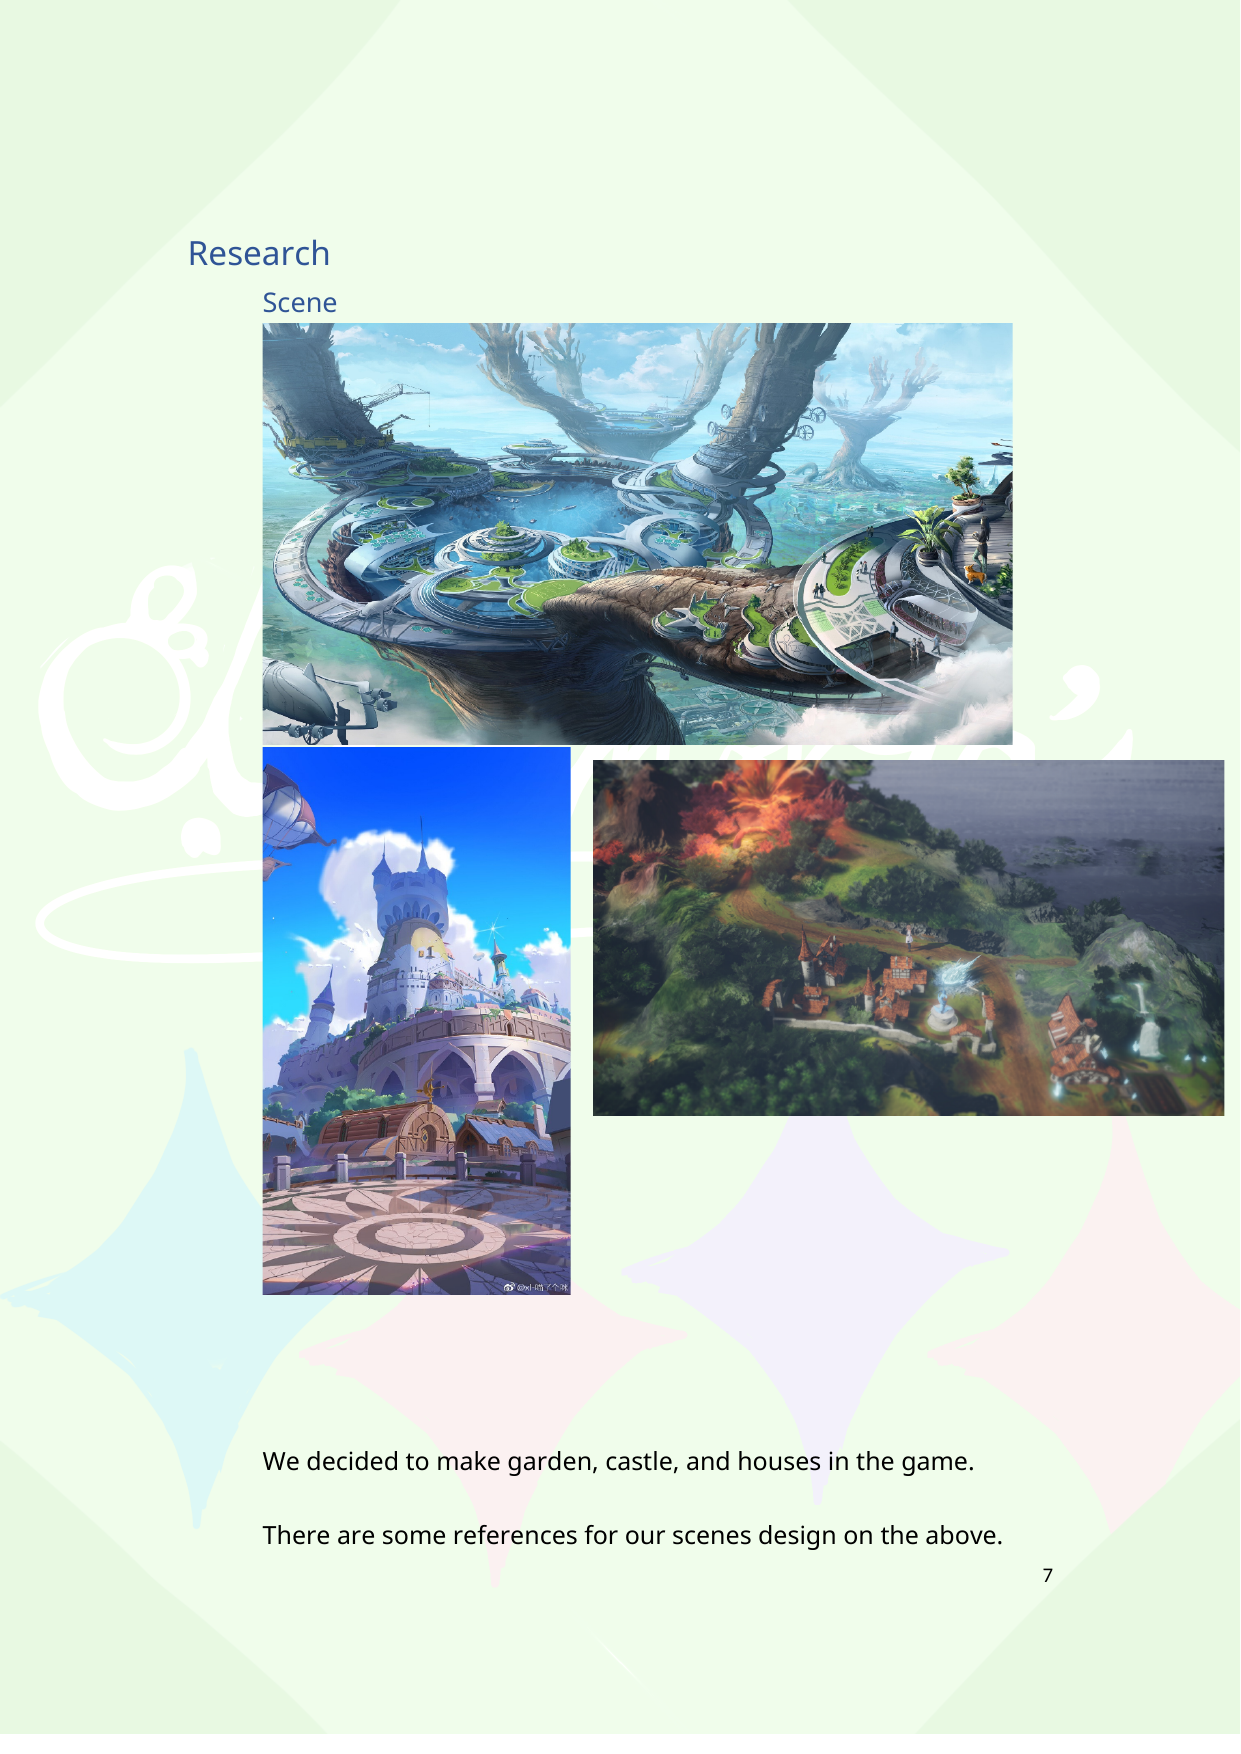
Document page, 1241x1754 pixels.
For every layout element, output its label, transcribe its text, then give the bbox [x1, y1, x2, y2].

picture [593, 760, 1225, 1116]
list There are some references for our scenes design on the above. [262, 1517, 1053, 1552]
list We decided to make garden, castle, and houses in the game. [262, 1444, 1053, 1478]
subtitle Scene [262, 283, 1053, 320]
subtitle Research [187, 230, 1053, 276]
picture [262, 747, 571, 1295]
picture [262, 323, 1013, 745]
